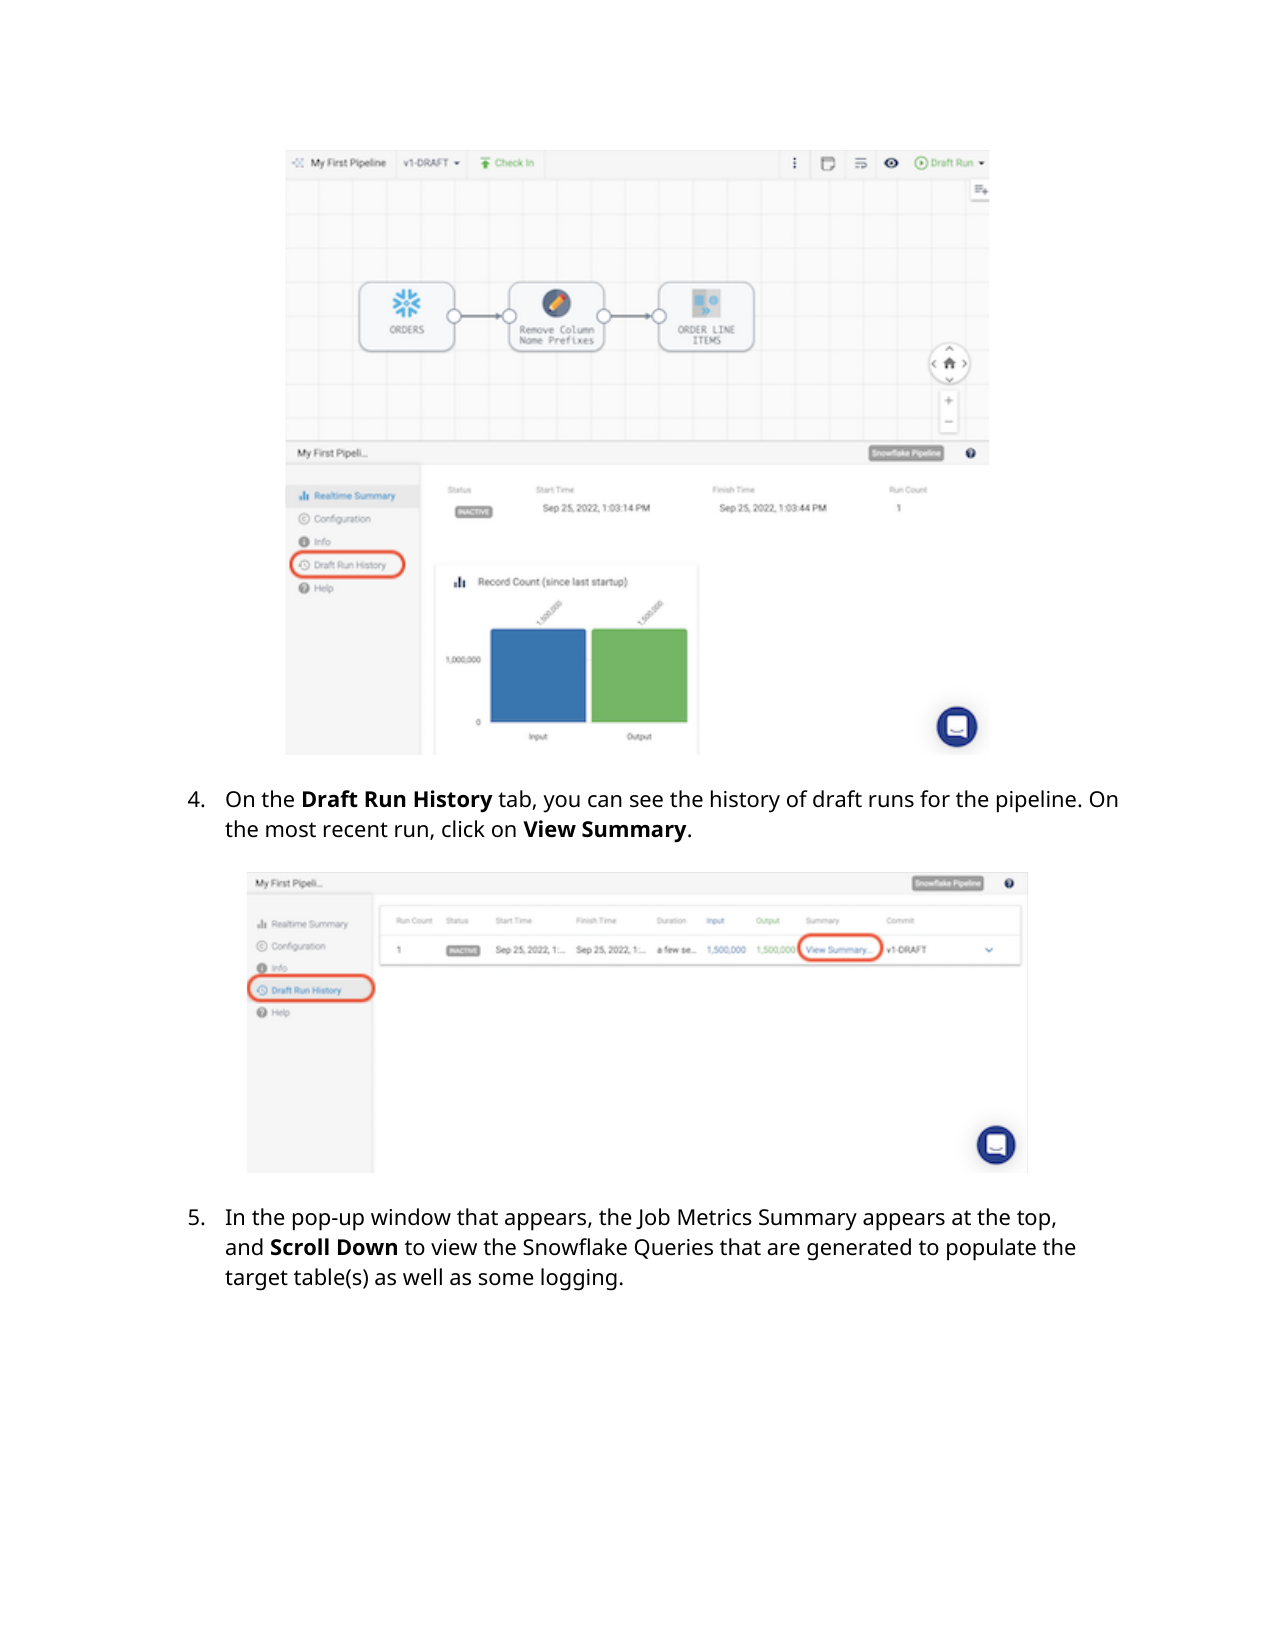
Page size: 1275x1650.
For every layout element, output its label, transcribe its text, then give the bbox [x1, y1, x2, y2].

picture [246, 872, 1029, 1173]
picture [285, 150, 990, 755]
list On the Draft Run History tab, you can see the history of draft runs for the pipeline. On the most recent run, click on View Summary. [187, 784, 1125, 844]
list In the pop-up window that appears, the Job Metrics Summary appears at the top, and Scroll Down to view the Snowflake Queries that are generated to populate the target table(s) as well as some logging. [187, 1202, 1125, 1291]
